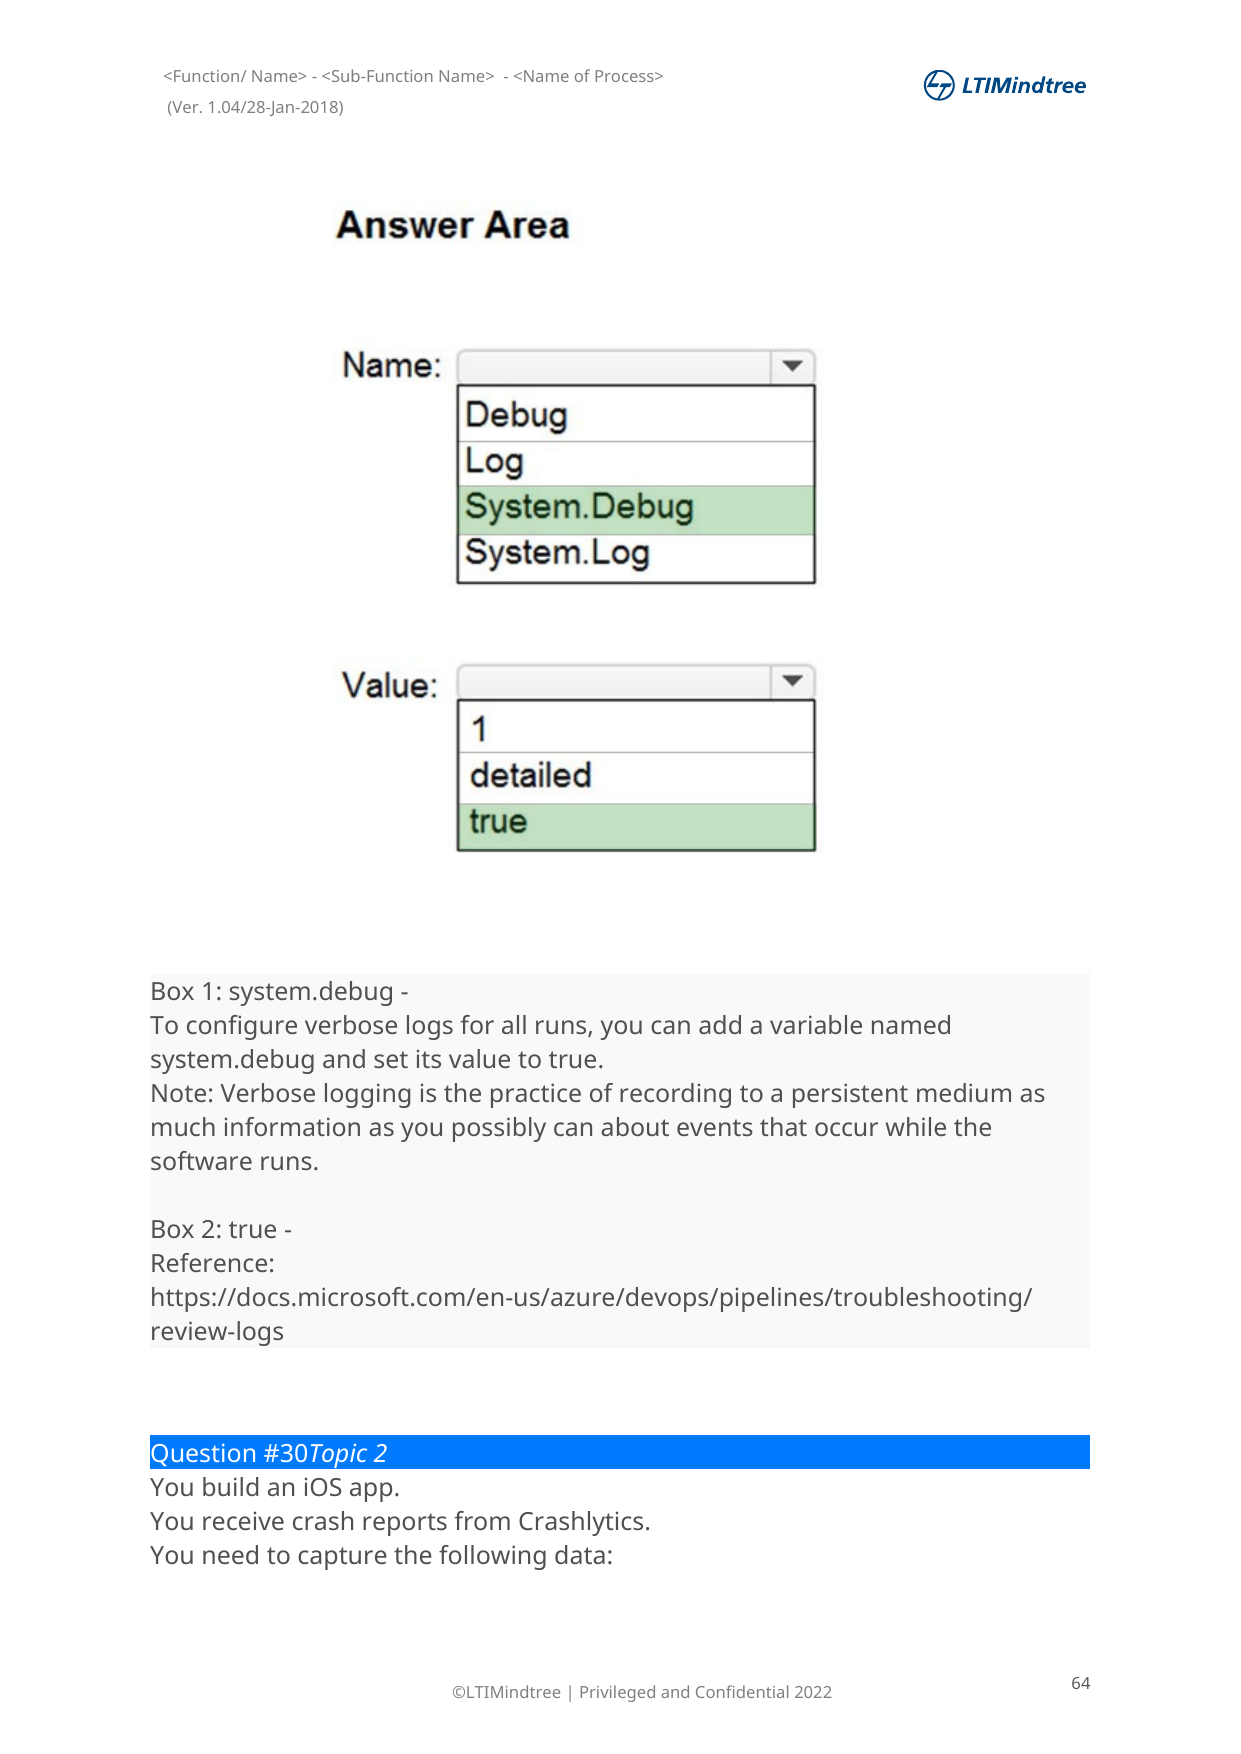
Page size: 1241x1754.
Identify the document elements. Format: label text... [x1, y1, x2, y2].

picture [150, 176, 1090, 974]
text Question #30Topic 2 [150, 1435, 1090, 1469]
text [150, 1469, 1090, 1572]
text Correct Answer: Box 1: system.debug - To configure verbose logs for all runs, you can add a variable named system.debug and set its value to true. Note: Verbose logging is the practice of recording to a persistent medium as much information as you possibly can about events that occur while the software runs. Box 2: true - Reference: https://docs.microsoft.com/en-us/azure/devops/pipelines/troubleshooting/review-logs [150, 974, 1090, 1348]
